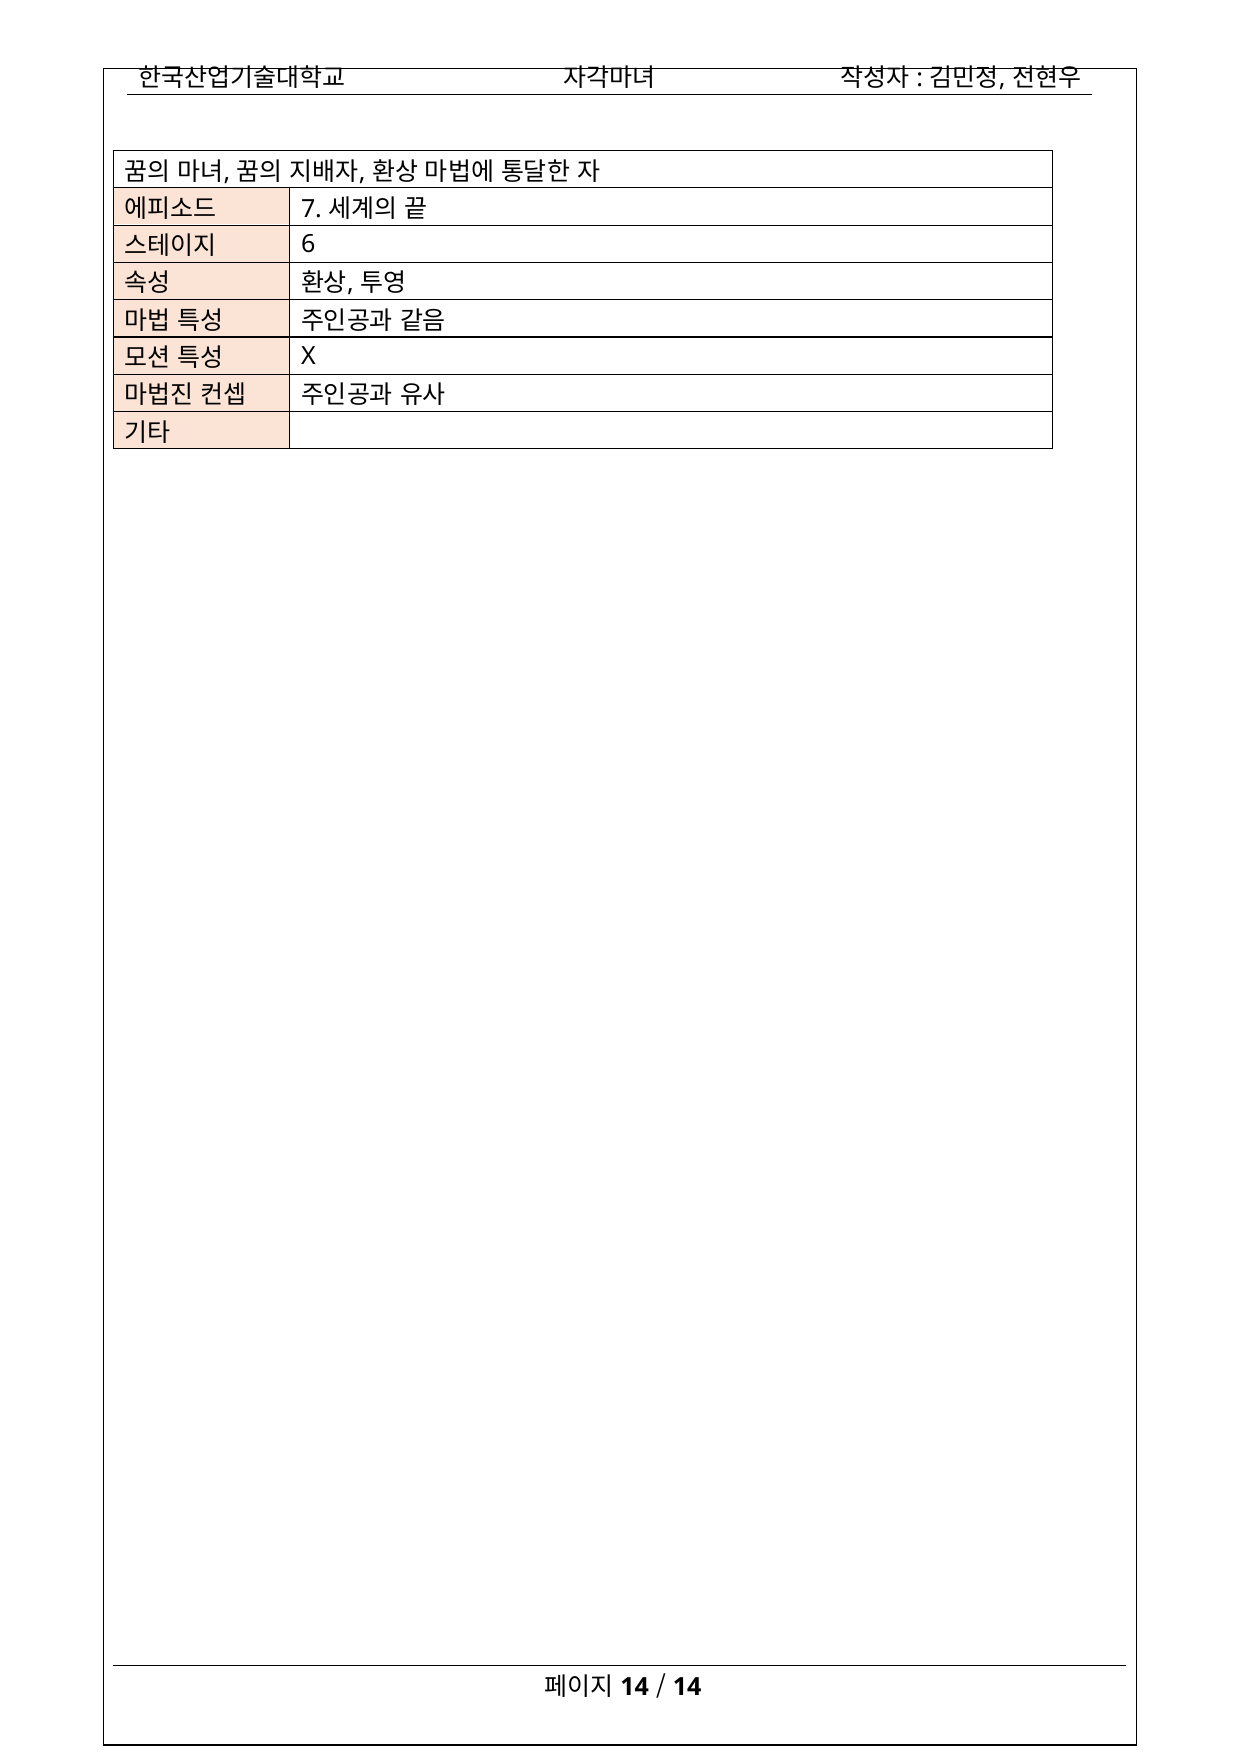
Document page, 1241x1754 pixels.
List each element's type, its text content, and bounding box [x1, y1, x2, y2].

table_cell 스테이지 [114, 226, 289, 262]
table_cell 주인공과 유사 [290, 375, 1052, 411]
table_cell 환상, 투영 [290, 263, 1052, 299]
table_cell 주인공과 같음 [290, 300, 1052, 336]
table_cell 모션 특성 [114, 338, 289, 374]
table_cell 6 [290, 226, 1052, 262]
table_cell [290, 412, 1052, 448]
table_cell X [290, 338, 1052, 374]
table_cell 마법진 컨셉 [114, 375, 289, 411]
table_cell 꿈의 마녀, 꿈의 지배자, 환상 마법에 통달한 자 [114, 151, 1052, 187]
table_cell 속성 [114, 263, 289, 299]
table_cell 에피소드 [114, 188, 289, 224]
table_cell 기타 [114, 412, 289, 448]
table_cell 마법 특성 [114, 300, 289, 336]
table_cell 7. 세계의 끝 [290, 188, 1052, 224]
